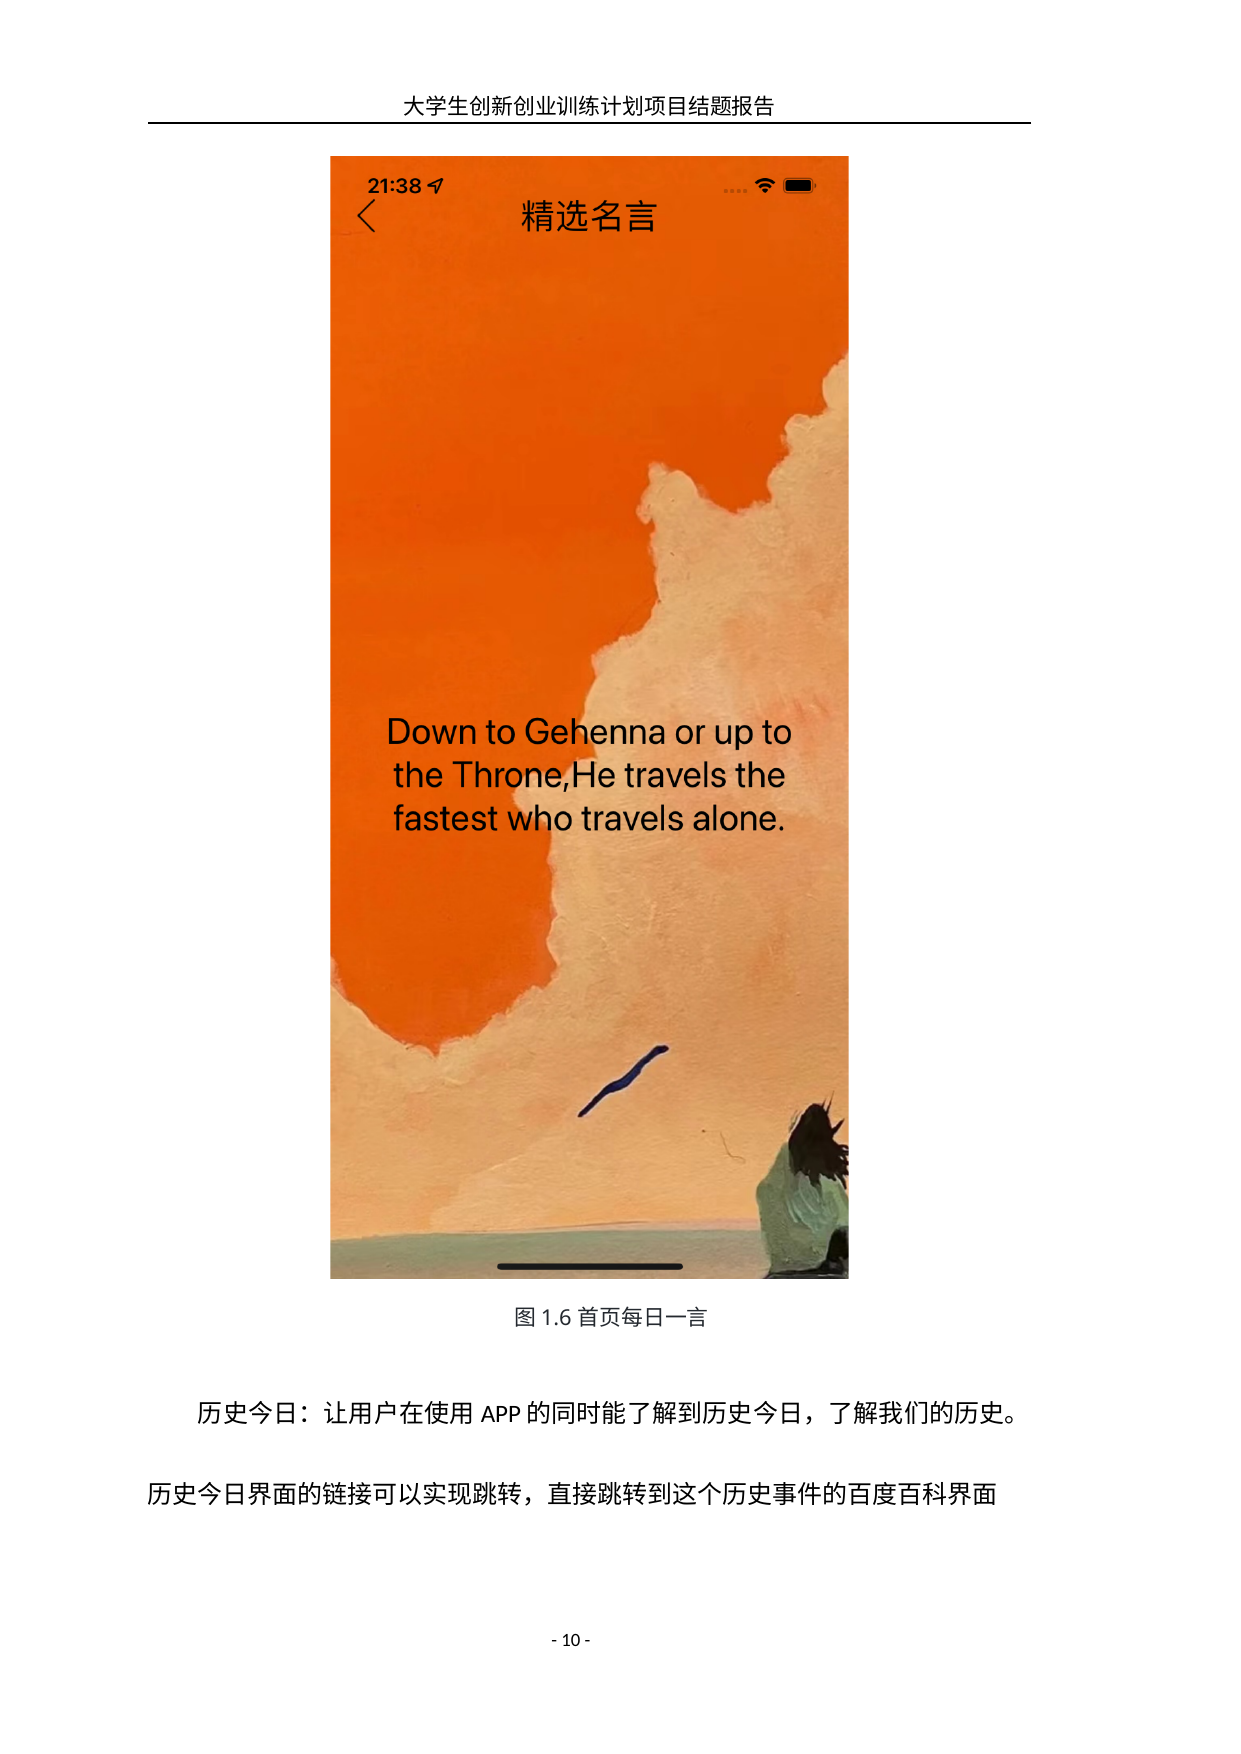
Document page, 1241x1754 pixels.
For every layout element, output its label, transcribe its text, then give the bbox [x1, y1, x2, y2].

text 历史今日：让用户在使用APP的同时能了解到历史今日，了解我们的历史。历史今日界面的链接可以实现跳转，直接跳转到这个历史事件的百度百科界面 [148, 1380, 1031, 1527]
text 图1.6 首页每日一言 [148, 1301, 1031, 1333]
picture [330, 156, 849, 1279]
